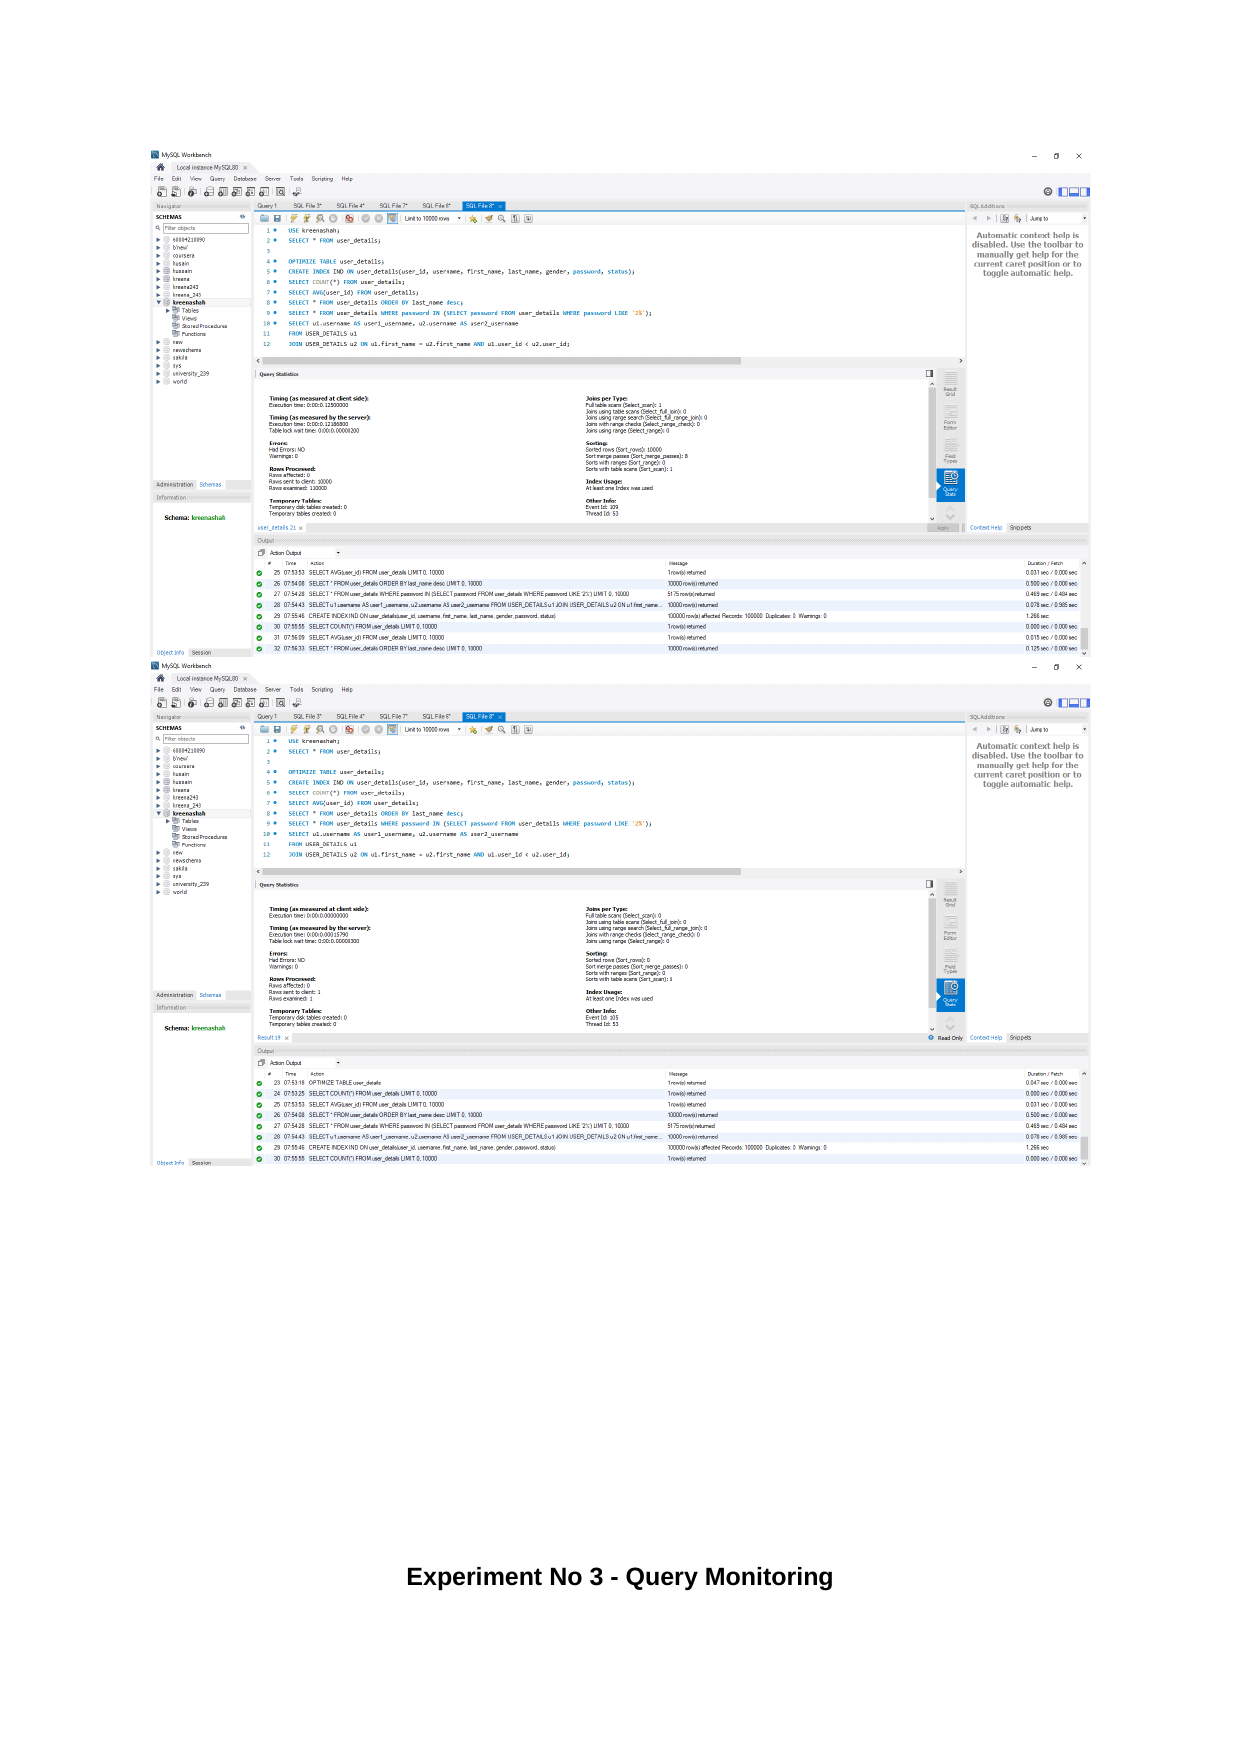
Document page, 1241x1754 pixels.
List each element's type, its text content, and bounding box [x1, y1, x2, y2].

picture [150, 660, 1091, 1166]
picture [150, 150, 1091, 657]
text Experiment No 3 - Query Monitoring [150, 1562, 1090, 1591]
